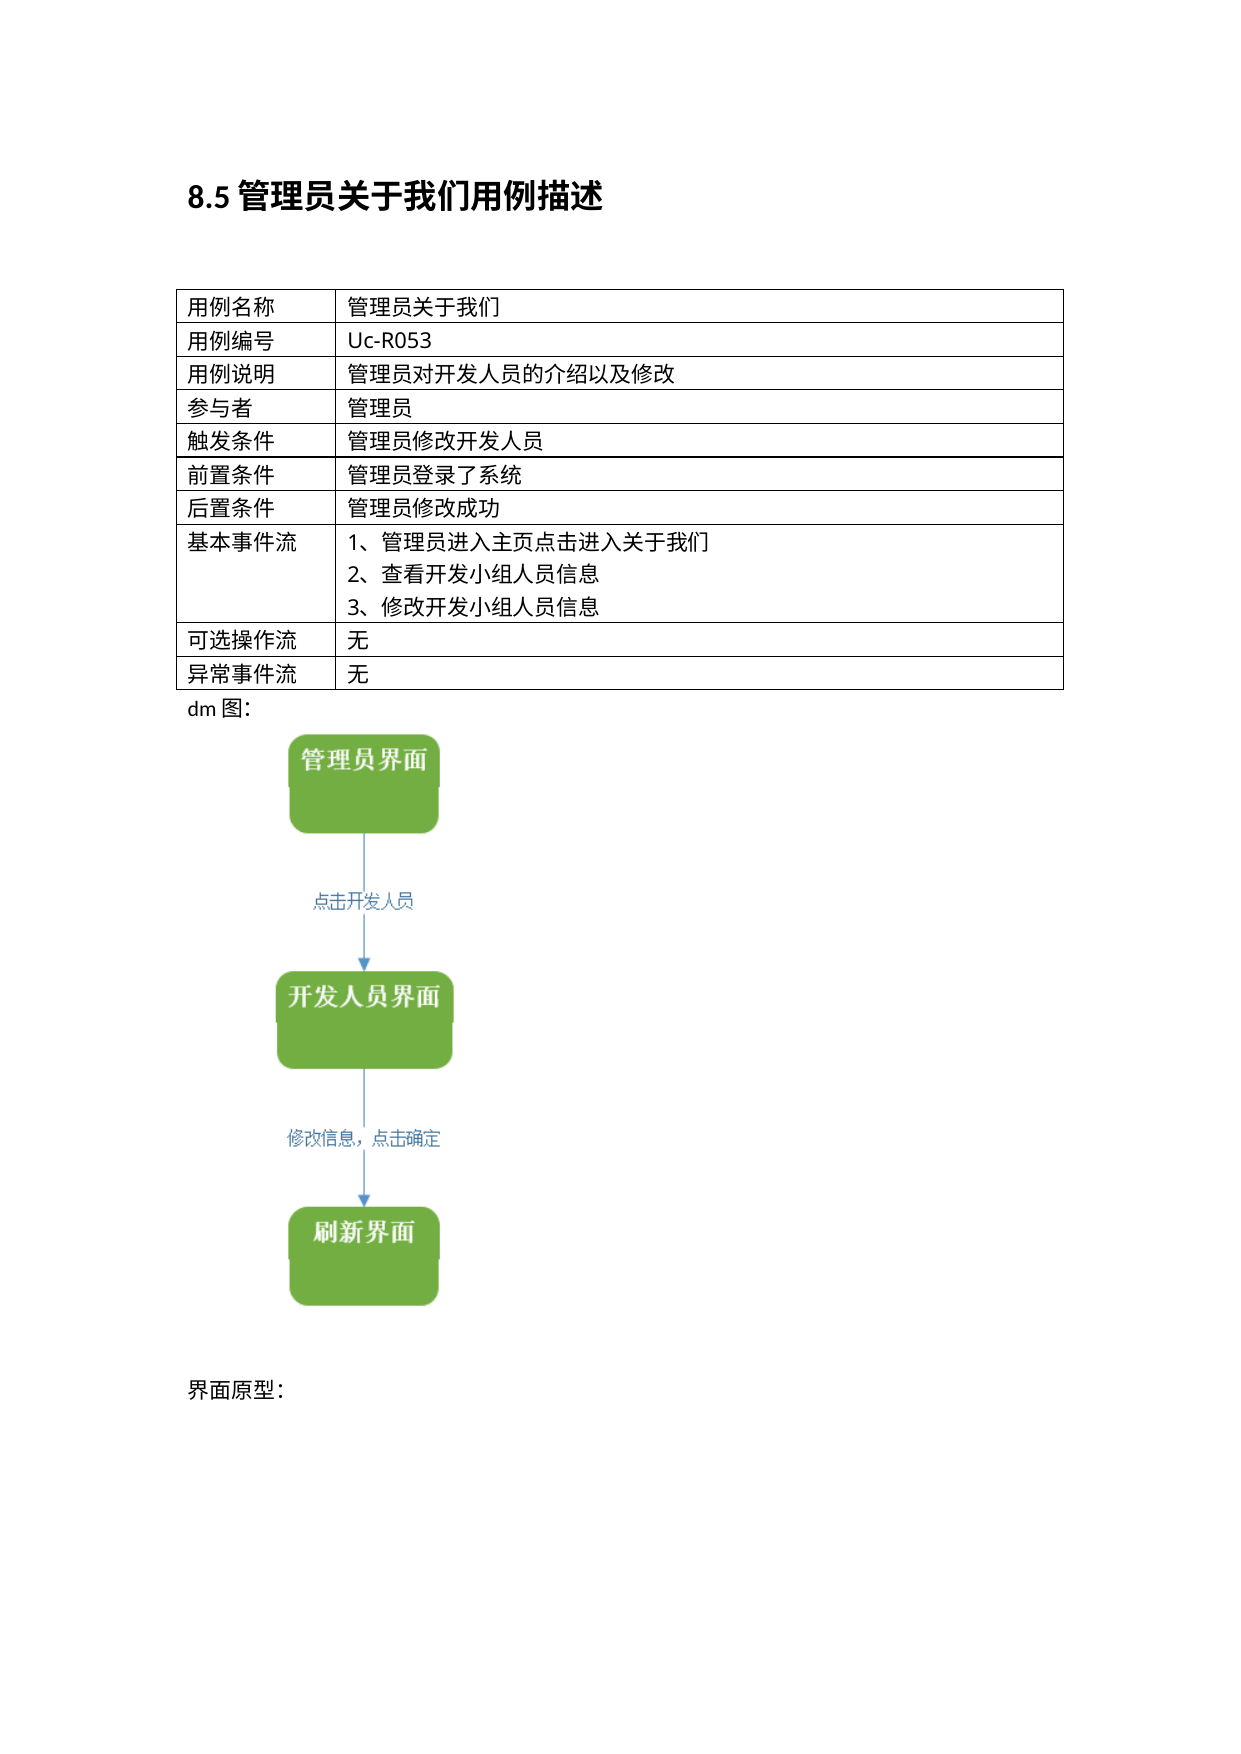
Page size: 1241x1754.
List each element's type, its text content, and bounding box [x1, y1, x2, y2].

text 界面原型： [187, 1373, 1053, 1405]
table_cell 用例编号 [177, 323, 335, 356]
table_cell 管理员对开发人员的介绍以及修改 [336, 357, 1063, 389]
table_cell 参与者 [177, 390, 335, 423]
table_cell 管理员修改开发人员 [336, 424, 1063, 456]
table_cell 后置条件 [177, 491, 335, 523]
table_cell 可选操作流 [177, 623, 335, 656]
table_cell 触发条件 [177, 424, 335, 456]
picture [187, 722, 688, 1371]
table_cell 无 [336, 623, 1063, 656]
table_cell 管理员修改成功 [336, 491, 1063, 523]
table_cell 用例说明 [177, 357, 335, 389]
table_cell 基本事件流 [177, 525, 335, 622]
table_cell 异常事件流 [177, 657, 335, 689]
table_cell 1、管理员进入主页点击进入关于我们 2、查看开发小组人员信息 3、修改开发小组人员信息 [336, 525, 1063, 622]
table_header 管理员关于我们 [336, 290, 1063, 322]
table_cell Uc-R053 [336, 323, 1063, 356]
table_cell 前置条件 [177, 458, 335, 490]
table_header 用例名称 [177, 290, 335, 322]
table_cell 管理员 [336, 390, 1063, 423]
text dm图： [187, 690, 1053, 723]
subtitle 8.5管理员关于我们用例描述 [187, 162, 1053, 227]
table_cell 管理员登录了系统 [336, 458, 1063, 490]
table_cell 无 [336, 657, 1063, 689]
